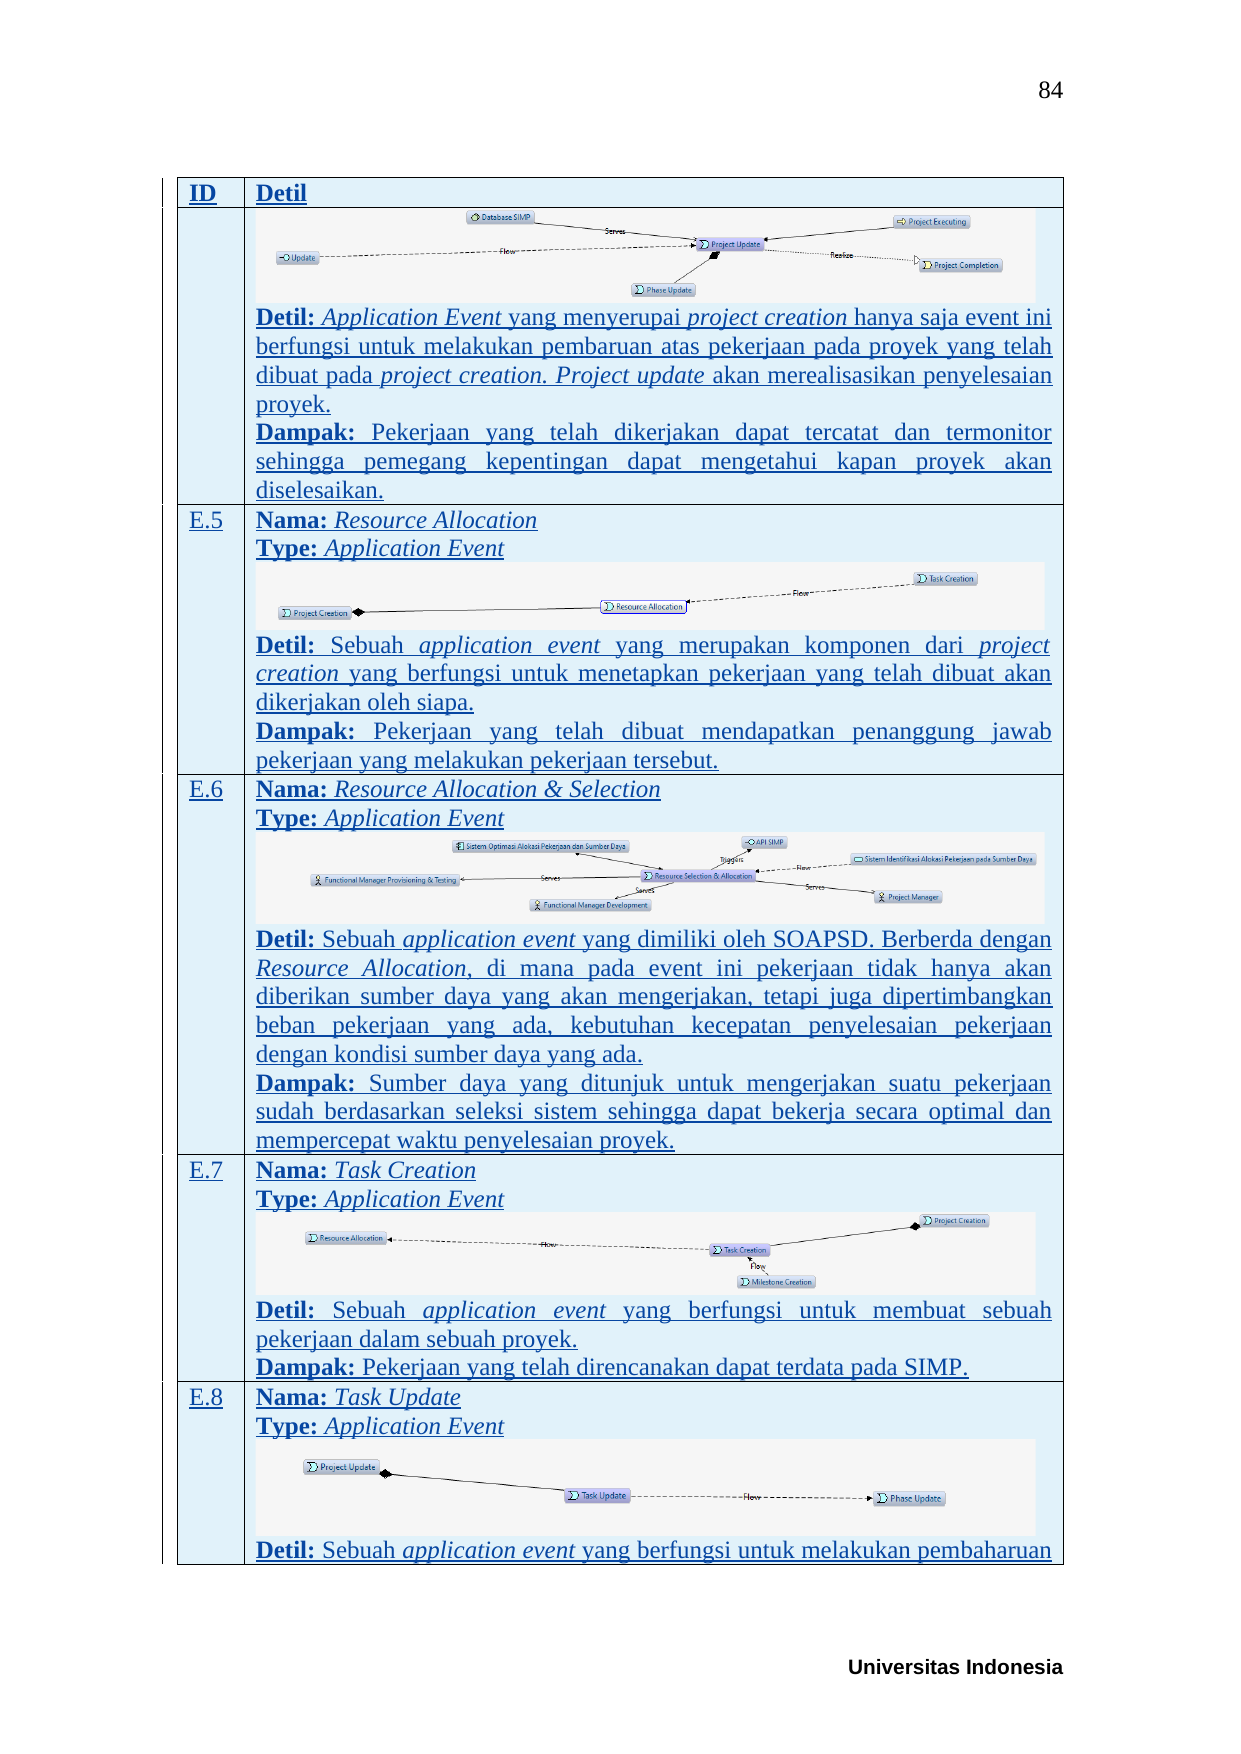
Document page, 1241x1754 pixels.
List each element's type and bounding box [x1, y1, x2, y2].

picture [255, 832, 1045, 924]
picture [255, 1212, 1036, 1295]
picture [255, 562, 1045, 630]
picture [255, 208, 1036, 303]
picture [255, 1439, 1036, 1536]
